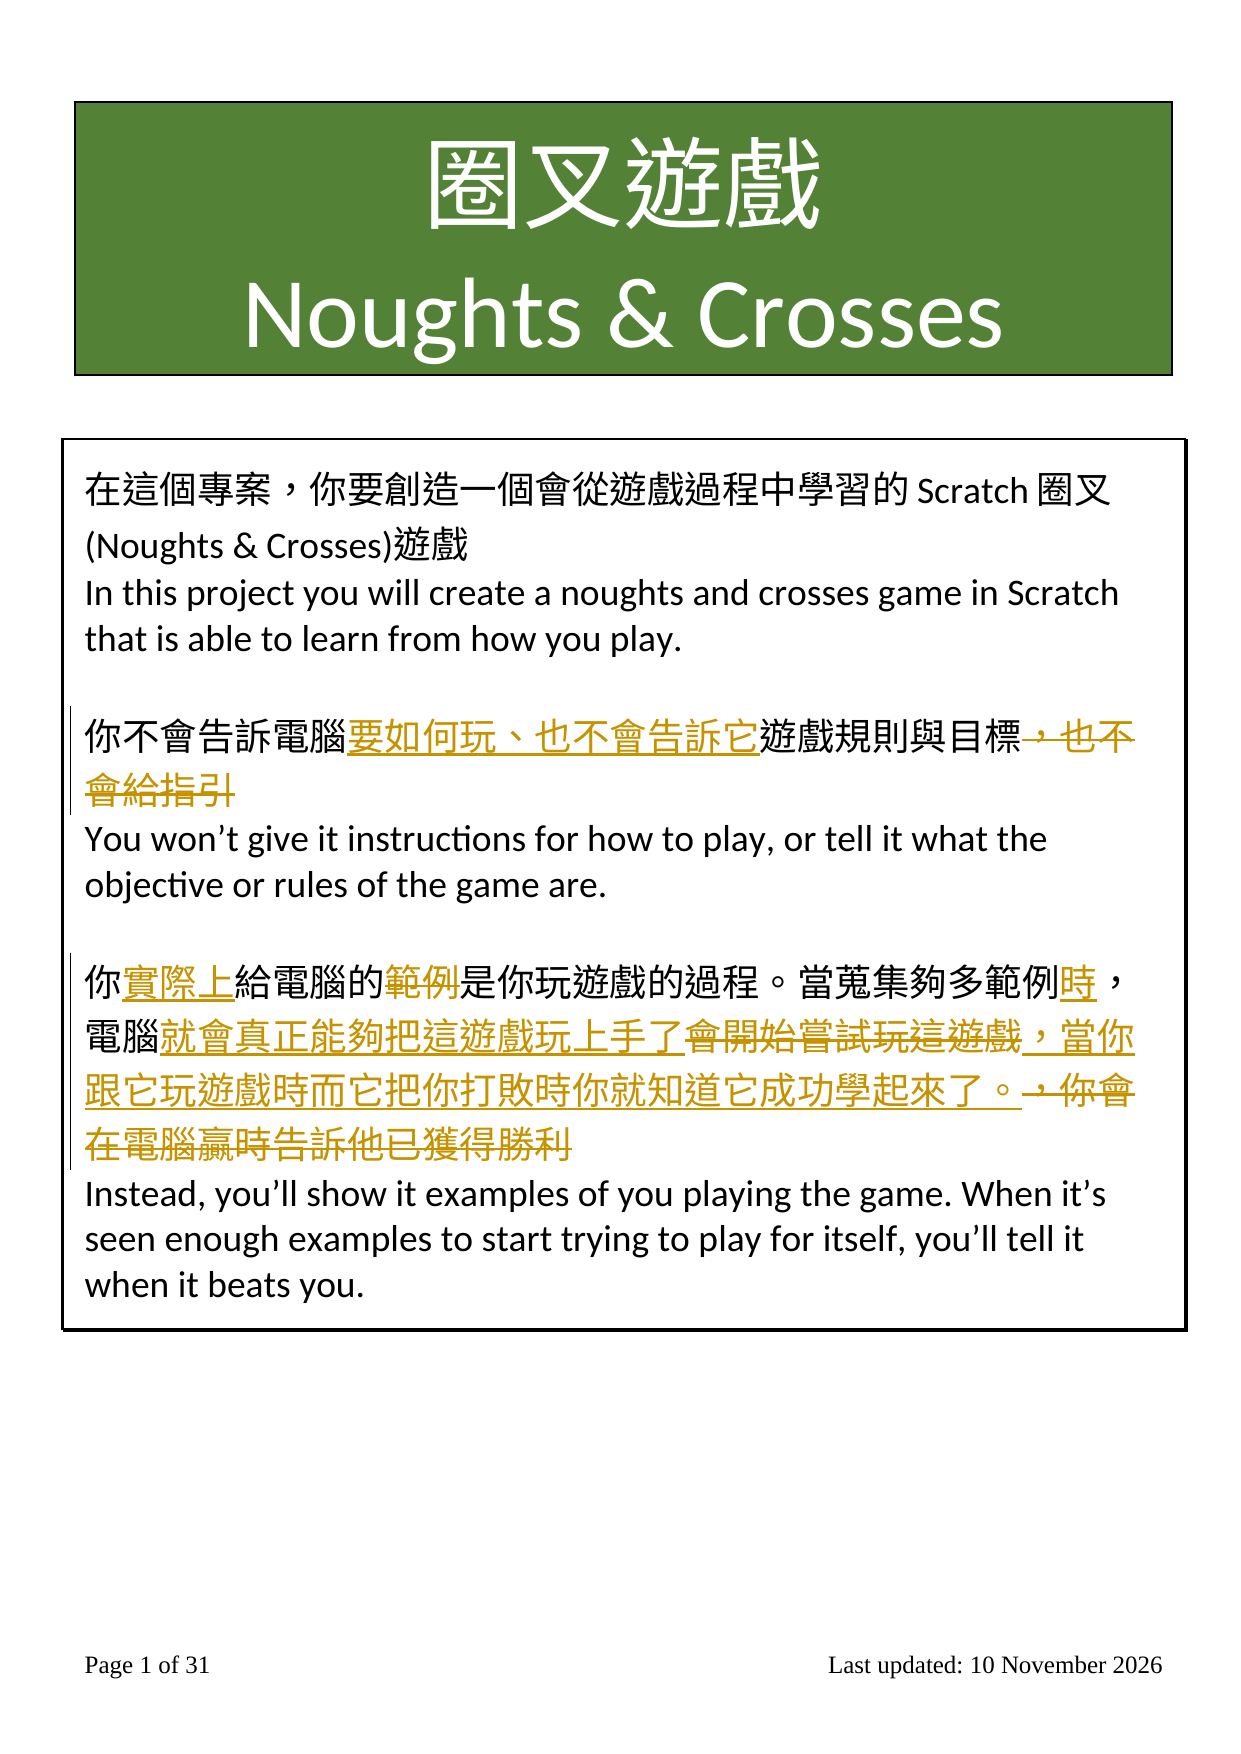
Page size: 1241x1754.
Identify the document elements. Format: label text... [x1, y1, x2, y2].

text 你給電腦的是你玩遊戲的過程。當蒐集夠多範例，電腦 [84, 952, 1163, 1147]
text 你不會告訴電腦遊戲規則與目標 [84, 706, 1163, 815]
text 圈叉遊戲 [76, 103, 1171, 246]
text 在這個專案，你要創造一個會從遊戲過程中學習的Scratch圈叉(Noughts & Crosses)遊戲 [64, 440, 1184, 569]
text Noughts & Crosses [76, 246, 1171, 374]
text Instead, you’ll show it examples of you playing the game. When it’s seen enough examples to start trying to play for itself, you’ll tell it when it beats you. [64, 1147, 1184, 1328]
text In this project you will create a noughts and crosses game in Scratch that is able to learn from how you play. [84, 569, 1163, 661]
text You won’t give it instructions for how to play, or tell it what the objective or rules of the game are. [84, 815, 1163, 907]
